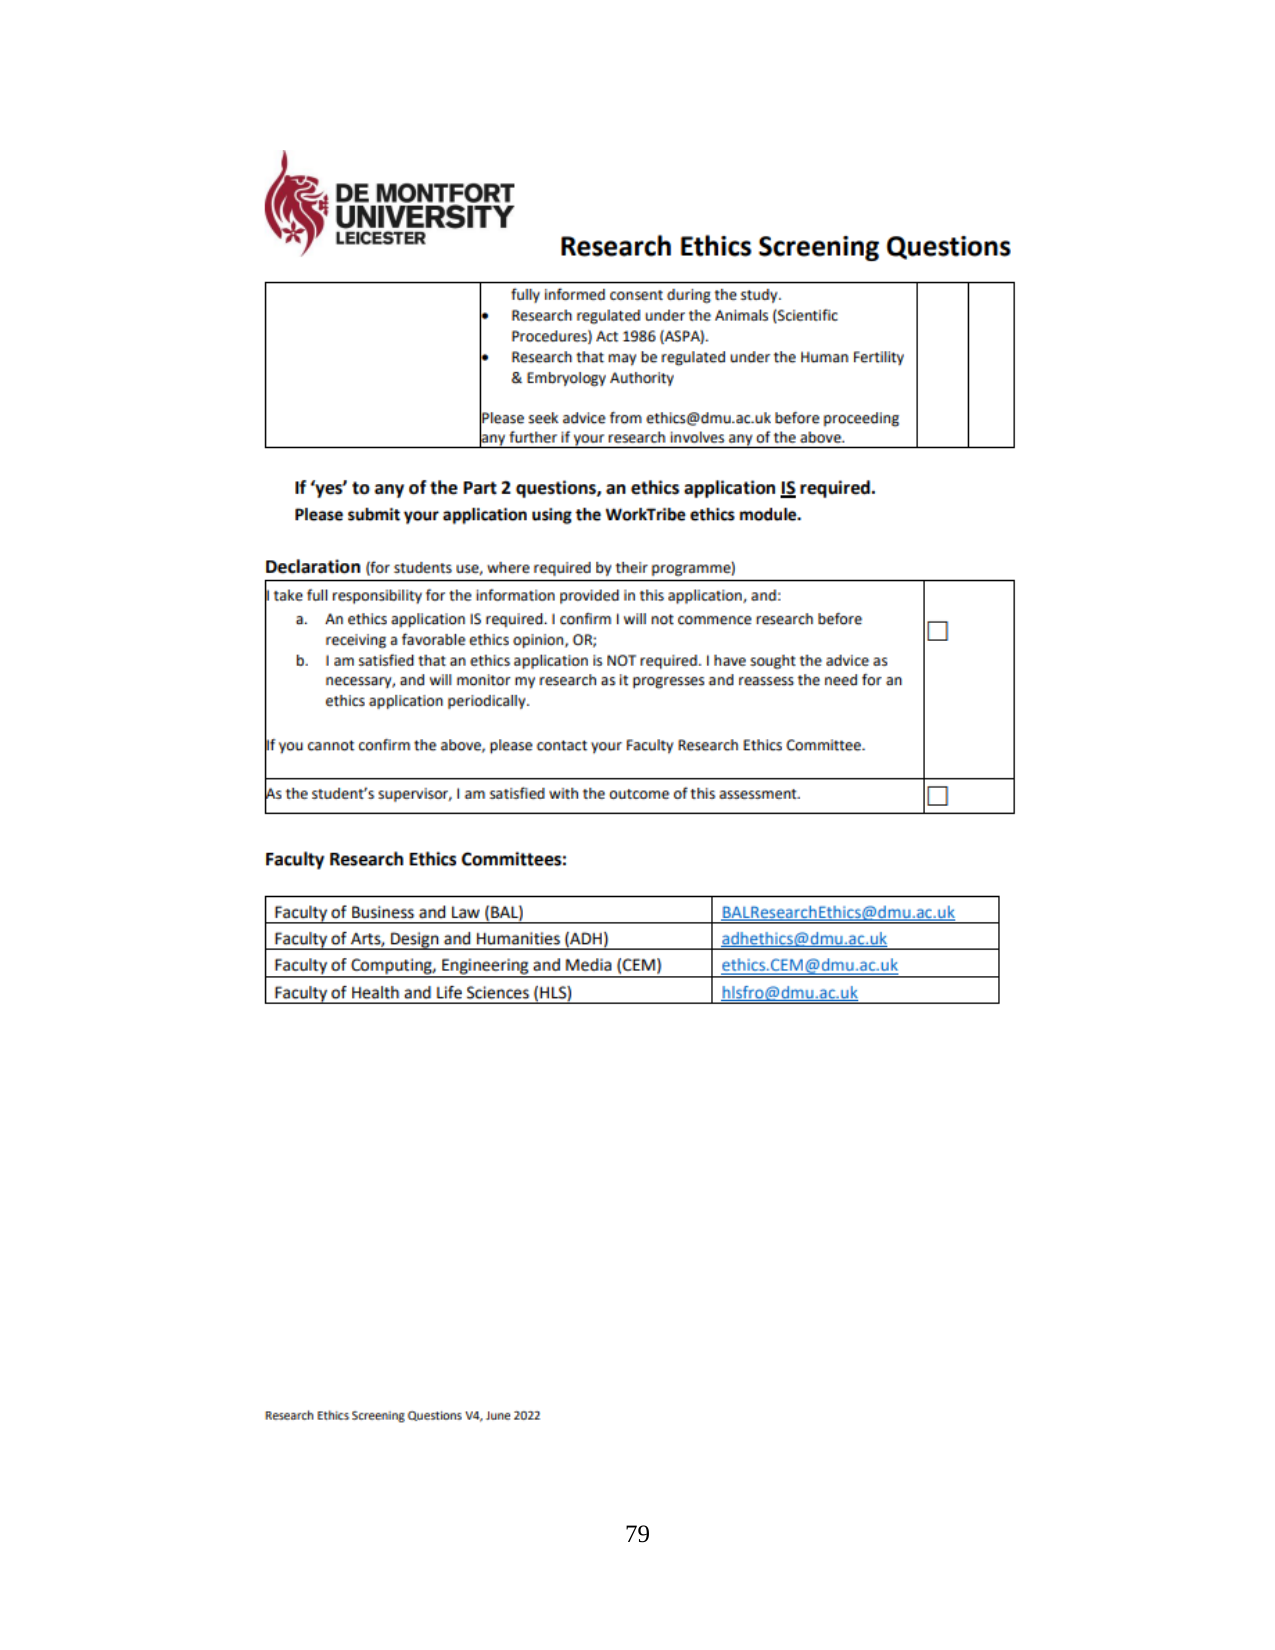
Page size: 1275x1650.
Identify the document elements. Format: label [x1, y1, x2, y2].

picture [150, 150, 1125, 1467]
